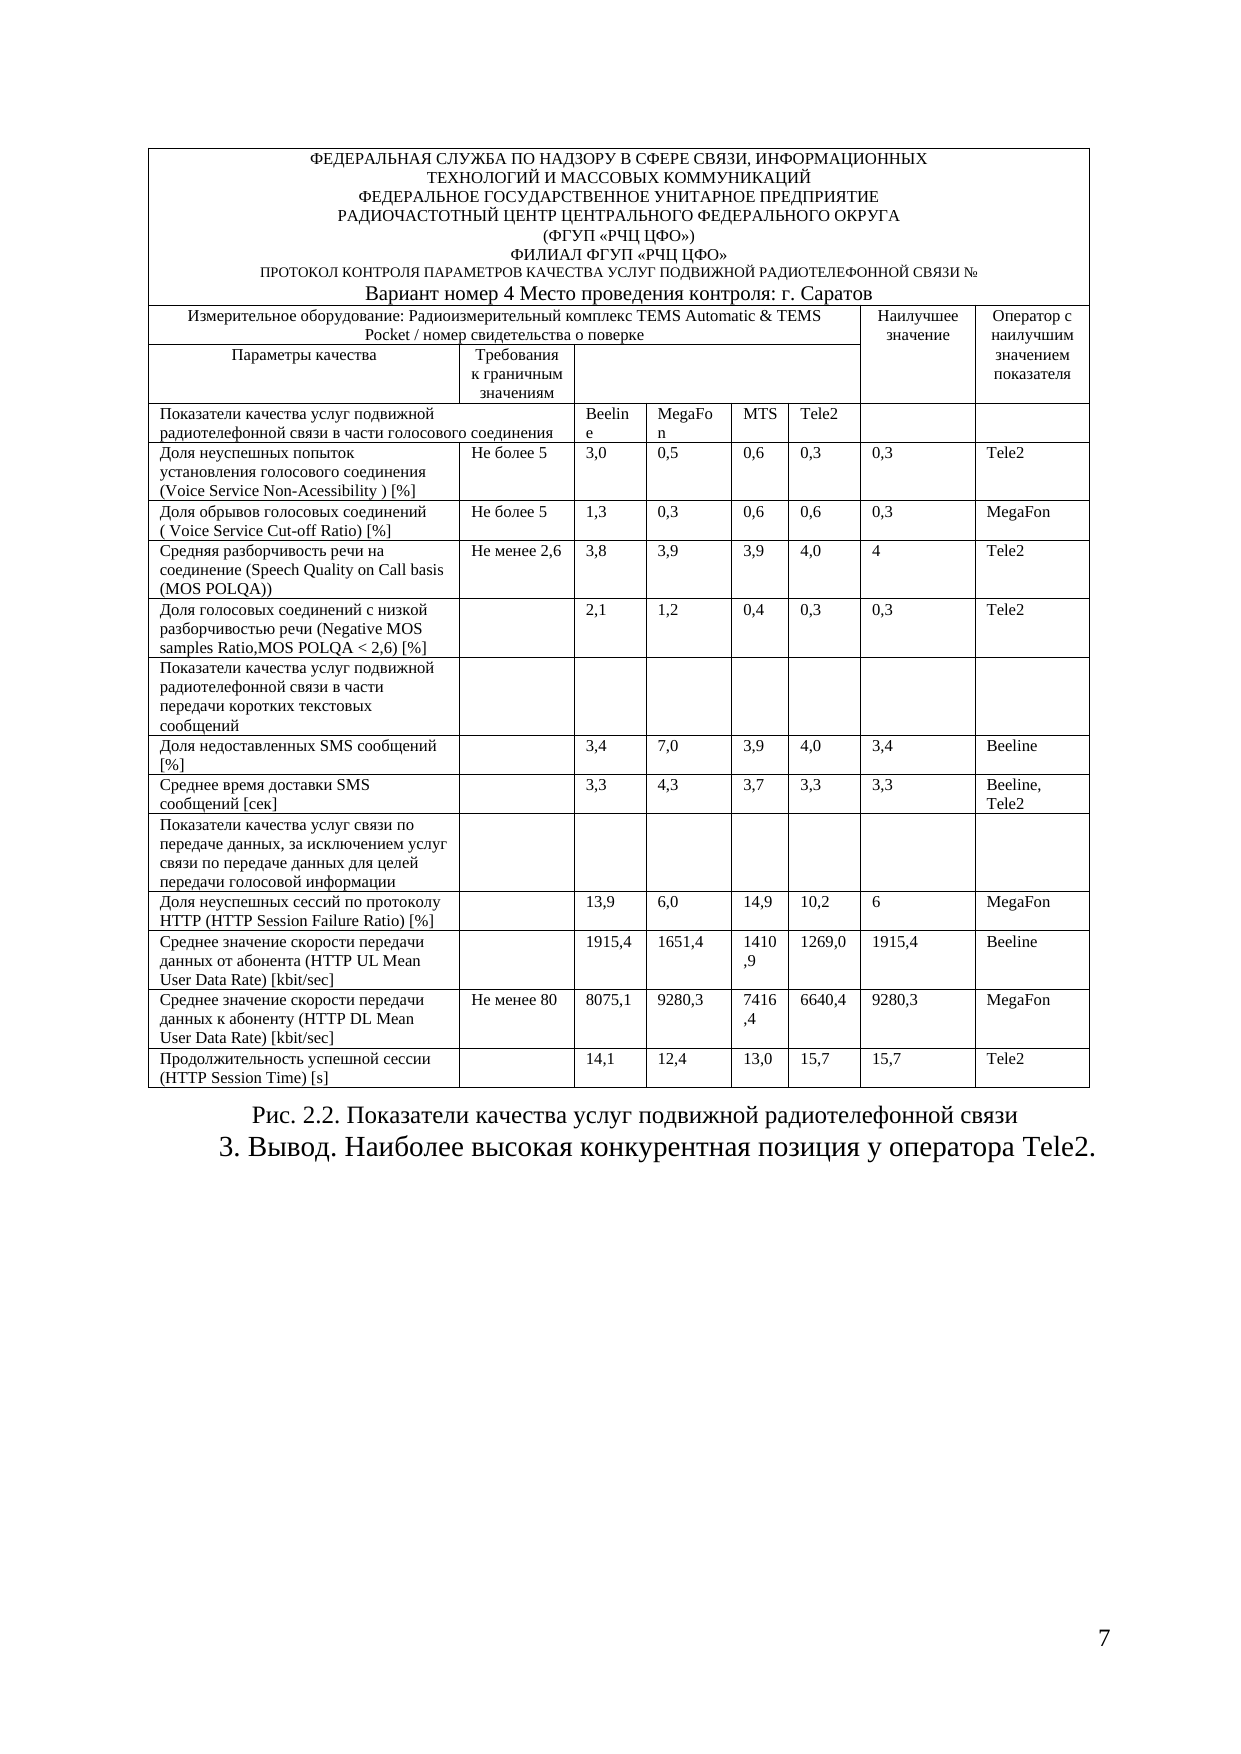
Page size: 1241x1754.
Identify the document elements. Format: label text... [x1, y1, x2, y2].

table_cell [647, 658, 731, 734]
table_cell 15,7 [789, 1049, 860, 1087]
table_cell 0,3 [861, 599, 975, 657]
table_cell [976, 404, 1089, 442]
table_cell [575, 345, 860, 402]
table_cell 9280,3 [861, 990, 975, 1047]
table_cell 8075,1 [575, 990, 646, 1047]
table_cell Измерительное оборудование: Радиоизмерительный комплекс TEMS Automatic & TEMS Pocket / номер свидетельства о поверке [149, 306, 860, 344]
table_cell [789, 658, 860, 734]
table_cell Beeline [575, 404, 646, 442]
table_cell 0,3 [789, 599, 860, 657]
table_cell [789, 814, 860, 891]
table_cell Не более 5 [460, 501, 574, 540]
table_cell Среднее время доставки SMS сообщений [сек] [149, 775, 459, 813]
table_cell 3,3 [789, 775, 860, 813]
table_cell MegaFon [647, 404, 731, 442]
table_cell Доля обрывов голосовых соединений ( Voice Service Cut-off Ratio) [%] [149, 501, 459, 540]
table_cell Средняя разборчивость речи на соединение (Speech Quality on Call basis (MOS POLQA)) [149, 541, 459, 598]
table_cell Требования к граничным значениям [460, 345, 574, 402]
table_cell [460, 814, 574, 891]
table_cell [732, 814, 788, 891]
table_cell MegaFon [976, 990, 1089, 1047]
table_cell 0,6 [732, 501, 788, 540]
table_cell значением показателя [976, 344, 1089, 402]
table_cell 10,2 [789, 892, 860, 930]
table_cell Tele2 [789, 404, 860, 442]
table_cell 13,9 [575, 892, 646, 930]
table_cell Продолжительность успешной сессии (HTTP Session Time) [s] [149, 1049, 459, 1087]
table_cell [976, 658, 1089, 734]
table_cell Не менее 80 [460, 990, 574, 1047]
table_cell 6640,4 [789, 990, 860, 1047]
table_cell 3,0 [575, 443, 646, 500]
table_cell MTS [732, 404, 788, 442]
table_cell 3,9 [732, 541, 788, 598]
table_cell 3,3 [861, 775, 975, 813]
table_cell 4,0 [789, 736, 860, 774]
table_cell 3,4 [575, 736, 646, 774]
table_cell ПРОТОКОЛ КОНТРОЛЯ ПАРАМЕТРОВ КАЧЕСТВА УСЛУГ ПОДВИЖНОЙ РАДИОТЕЛЕФОННОЙ СВЯЗИ № [149, 264, 1089, 281]
table_cell Показатели качества услуг связи по передаче данных, за исключением услуг связи по передаче данных для целей передачи голосовой информации [149, 814, 459, 891]
table_cell Beeline [976, 931, 1089, 989]
table_cell 1269,0 [789, 931, 860, 989]
table_cell Наилучшее значение [861, 306, 975, 402]
table_cell [460, 775, 574, 813]
table_cell 13,0 [732, 1049, 788, 1087]
table_cell 0,3 [789, 443, 860, 500]
text Рис. 2.2. Показатели качества услуг подвижной радиотелефонной связи [159, 1100, 1110, 1129]
table_cell Оператор с наилучшим [976, 306, 1089, 344]
table_cell Не более 5 [460, 443, 574, 500]
table_cell 4,0 [789, 541, 860, 598]
table_cell Среднее значение скорости передачи данных к абоненту (HTTP DL Mean User Data Rate) [kbit/sec] [149, 990, 459, 1047]
table_cell Среднее значение скорости передачи данных от абонента (HTTP UL Mean User Data Rate) [kbit/sec] [149, 931, 459, 989]
table_cell [460, 1049, 574, 1087]
table_cell 12,4 [647, 1049, 731, 1087]
table_cell 3,9 [732, 736, 788, 774]
table_cell 14,1 [575, 1049, 646, 1087]
table_cell 15,7 [861, 1049, 975, 1087]
table_cell Доля недоставленных SMS сообщений [%] [149, 736, 459, 774]
table_cell 0,3 [861, 443, 975, 500]
table_cell Параметры качества [149, 345, 459, 402]
table_cell [732, 658, 788, 734]
table_cell Показатели качества услуг подвижной радиотелефонной связи в части передачи коротких текстовых сообщений [149, 658, 459, 734]
table_cell Вариант номер 4 Место проведения контроля: г. Саратов [149, 281, 1089, 304]
table_cell 1410,9 [732, 931, 788, 989]
table_cell 1915,4 [575, 931, 646, 989]
table_cell 6,0 [647, 892, 731, 930]
table_cell Показатели качества услуг подвижной радиотелефонной связи в части голосового соединения [149, 404, 574, 442]
table_cell 7,0 [647, 736, 731, 774]
table_cell [861, 814, 975, 891]
table_cell [861, 658, 975, 734]
table_cell Tele2 [976, 443, 1089, 500]
table_cell [575, 658, 646, 734]
table_cell 0,3 [861, 501, 975, 540]
table_cell 0,5 [647, 443, 731, 500]
table_cell Tele2 [976, 1049, 1089, 1087]
table_cell Доля неуспешных сессий по протоколу HTTP (HTTP Session Failure Ratio) [%] [149, 892, 459, 930]
table_cell Beeline, Tele2 [976, 775, 1089, 813]
table_cell [976, 814, 1089, 891]
table_cell 3,4 [861, 736, 975, 774]
table_cell 0,6 [732, 443, 788, 500]
table_cell 1651,4 [647, 931, 731, 989]
table_cell 2,1 [575, 599, 646, 657]
table_cell 4 [861, 541, 975, 598]
table_cell [460, 892, 574, 930]
table_cell Tele2 [976, 599, 1089, 657]
table_cell [460, 599, 574, 657]
table_cell 9280,3 [647, 990, 731, 1047]
table_cell Не менее 2,6 [460, 541, 574, 598]
table_cell 6 [861, 892, 975, 930]
table_cell 3,7 [732, 775, 788, 813]
text 3. Вывод. Наиболее высокая конкурентная позиция у оператора Tele2. [159, 1129, 1110, 1163]
table_cell 14,9 [732, 892, 788, 930]
table_cell 0,4 [732, 599, 788, 657]
table_cell [460, 736, 574, 774]
table_cell 7416,4 [732, 990, 788, 1047]
table_cell 0,3 [647, 501, 731, 540]
table_cell MegaFon [976, 892, 1089, 930]
table_cell Tele2 [976, 541, 1089, 598]
table_cell Beeline [976, 736, 1089, 774]
table_cell [861, 404, 975, 442]
table_cell 3,3 [575, 775, 646, 813]
table_cell 1,3 [575, 501, 646, 540]
table_cell 4,3 [647, 775, 731, 813]
table_cell 1,2 [647, 599, 731, 657]
table_cell 3,9 [647, 541, 731, 598]
table_cell [647, 814, 731, 891]
table_cell Доля голосовых соединений с низкой разборчивостью речи (Negative MOS samples Ratio,MOS POLQA < 2,6) [%] [149, 599, 459, 657]
table_cell [460, 658, 574, 734]
table_cell Доля неуспешных попыток установления голосового соединения (Voice Service Non-Acessibility ) [%] [149, 443, 459, 500]
table_cell MegaFon [976, 501, 1089, 540]
table_cell [575, 814, 646, 891]
table_cell 3,8 [575, 541, 646, 598]
table_cell [460, 931, 574, 989]
table_cell 1915,4 [861, 931, 975, 989]
table_header ФЕДЕРАЛЬНАЯ СЛУЖБА ПО НАДЗОРУ В СФЕРЕ СВЯЗИ, ИНФОРМАЦИОННЫХ ТЕХНОЛОГИЙ И МАССОВЫХ КОММУНИКАЦИЙ ФЕДЕРАЛЬНОЕ ГОСУДАРСТВЕННОЕ УНИТАРНОЕ ПРЕДПРИЯТИЕ РАДИОЧАСТОТНЫЙ ЦЕНТР ЦЕНТРАЛЬНОГО ФЕДЕРАЛЬНОГО ОКРУГА (ФГУП «РЧЦ ЦФО») ФИЛИАЛ ФГУП «РЧЦ ЦФО» [149, 149, 1089, 264]
table_cell 0,6 [789, 501, 860, 540]
